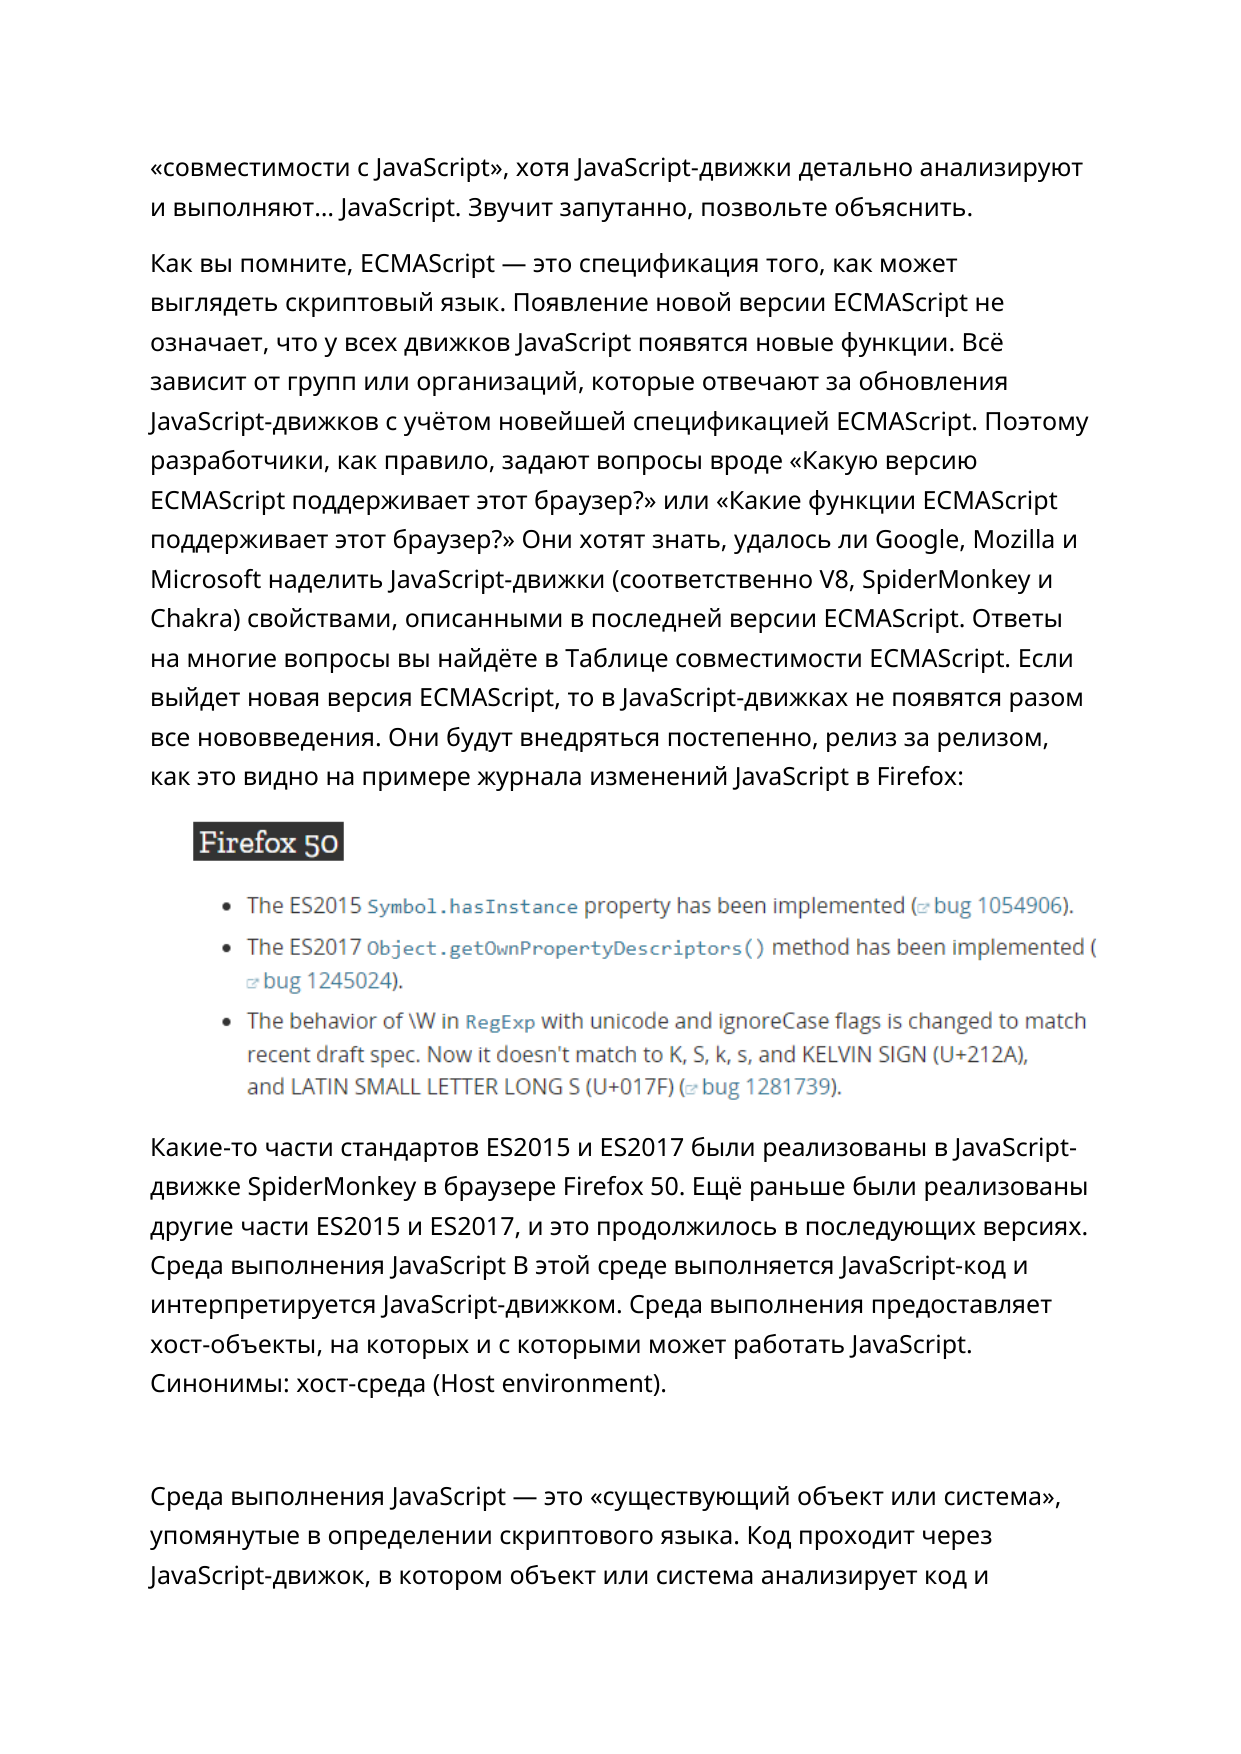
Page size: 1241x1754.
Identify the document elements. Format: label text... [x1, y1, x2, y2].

text Какие-то части стандартов ES2015 и ES2017 были реализованы в JavaScript-движке SpiderMonkey в браузере Firefox 50. Ещё раньше были реализованы другие части ES2015 и ES2017, и это продолжилось в последующих версиях. Среда выполнения JavaScript В этой среде выполняется JavaScript-код и интерпретируется JavaScript-движком. Среда выполнения предоставляет хост-объекты, на которых и с которыми может работать JavaScript. Синонимы: хост-среда (Host environment). [150, 1129, 1090, 1400]
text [150, 150, 1090, 223]
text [150, 1478, 1090, 1591]
text Как вы помните, ECMAScript — это спецификация того, как может выглядеть скриптовый язык. Появление новой версии ECMAScript не означает, что у всех движков JavaScript появятся новые функции. Всё зависит от групп или организаций, которые отвечают за обновления JavaScript-движков с учётом новейшей спецификацией ECMAScript. Поэтому разработчики, как правило, задают вопросы вроде «Какую версию ECMAScript поддерживает этот браузер?» или «Какие функции ECMAScript поддерживает этот браузер?» Они хотят знать, удалось ли Google, Mozilla и Microsoft наделить JavaScript-движки (соответственно V8, SpiderMonkey и Chakra) свойствами, описанными в последней версии ECMAScript. Ответы на многие вопросы вы найдёте в Таблице совместимости ECMAScript. Если выйдет новая версия ECMAScript, то в JavaScript-движках не появятся разом все нововведения. Они будут внедряться постепенно, релиз за релизом, как это видно на примере журнала изменений JavaScript в Firefox: [150, 246, 1090, 793]
